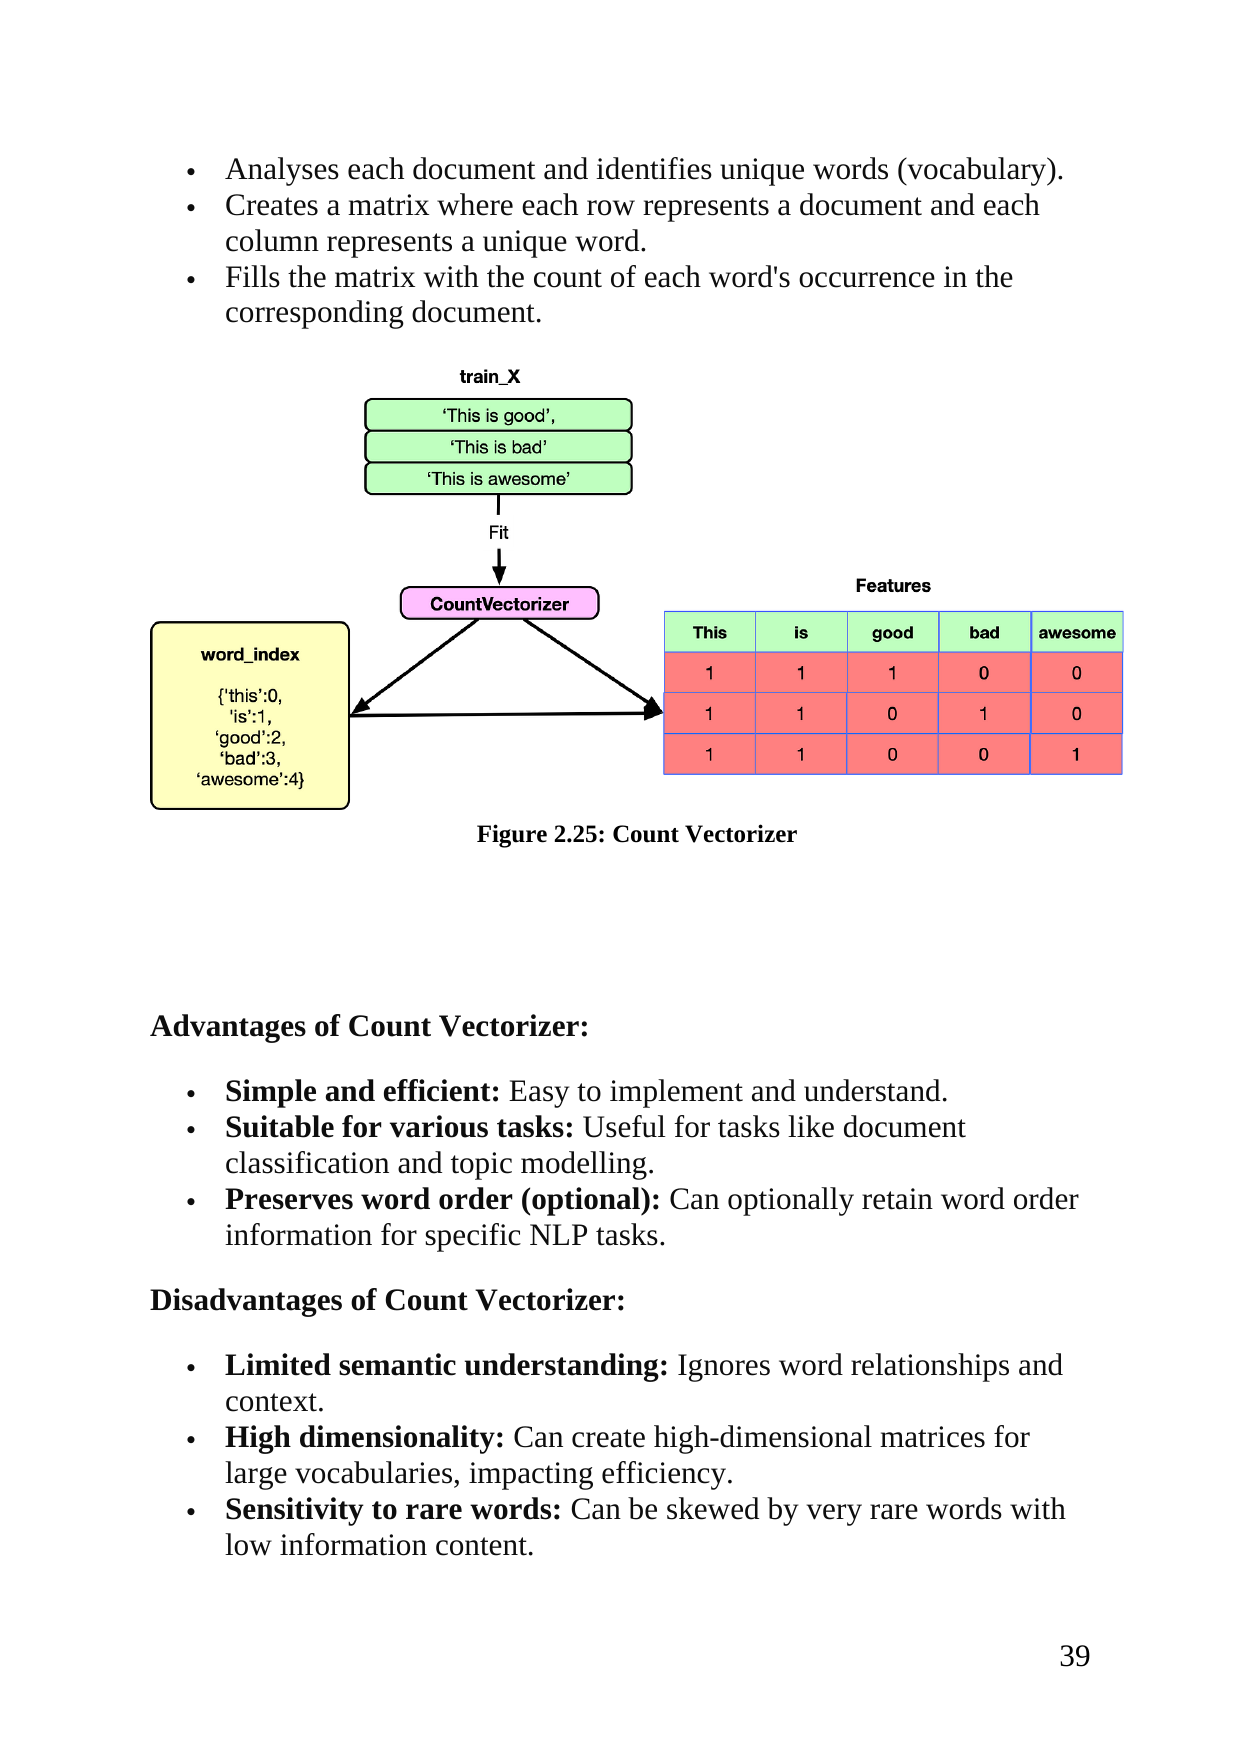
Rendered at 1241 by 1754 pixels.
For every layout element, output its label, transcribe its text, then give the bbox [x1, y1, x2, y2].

list Preserves word order (optional): Can optionally retain word order information for specific NLP tasks. [187, 1180, 1090, 1252]
picture [150, 358, 1124, 810]
list Creates a matrix where each row represents a document and each column represents a unique word. [187, 186, 1090, 258]
list Suitable for various tasks: Useful for tasks like document classification and topic modelling. [187, 1108, 1090, 1180]
list Limited semantic understanding: Ignores word relationships and context. [187, 1346, 1090, 1418]
list Analyses each document and identifies unique words (vocabulary). [187, 150, 1090, 186]
list High dimensionality: Can create high-dimensional matrices for large vocabularies, impacting efficiency. [187, 1418, 1090, 1490]
list Sensitivity to rare words: Can be skewed by very rare words with low information content. [187, 1490, 1090, 1562]
text Disadvantages of Count Vectorizer: [150, 1281, 1090, 1317]
list Simple and efficient: Easy to implement and understand. [187, 1072, 1090, 1108]
list Fills the matrix with the count of each word's occurrence in the corresponding document. [187, 258, 1090, 330]
text Advantages of Count Vectorizer: [150, 1007, 1090, 1043]
